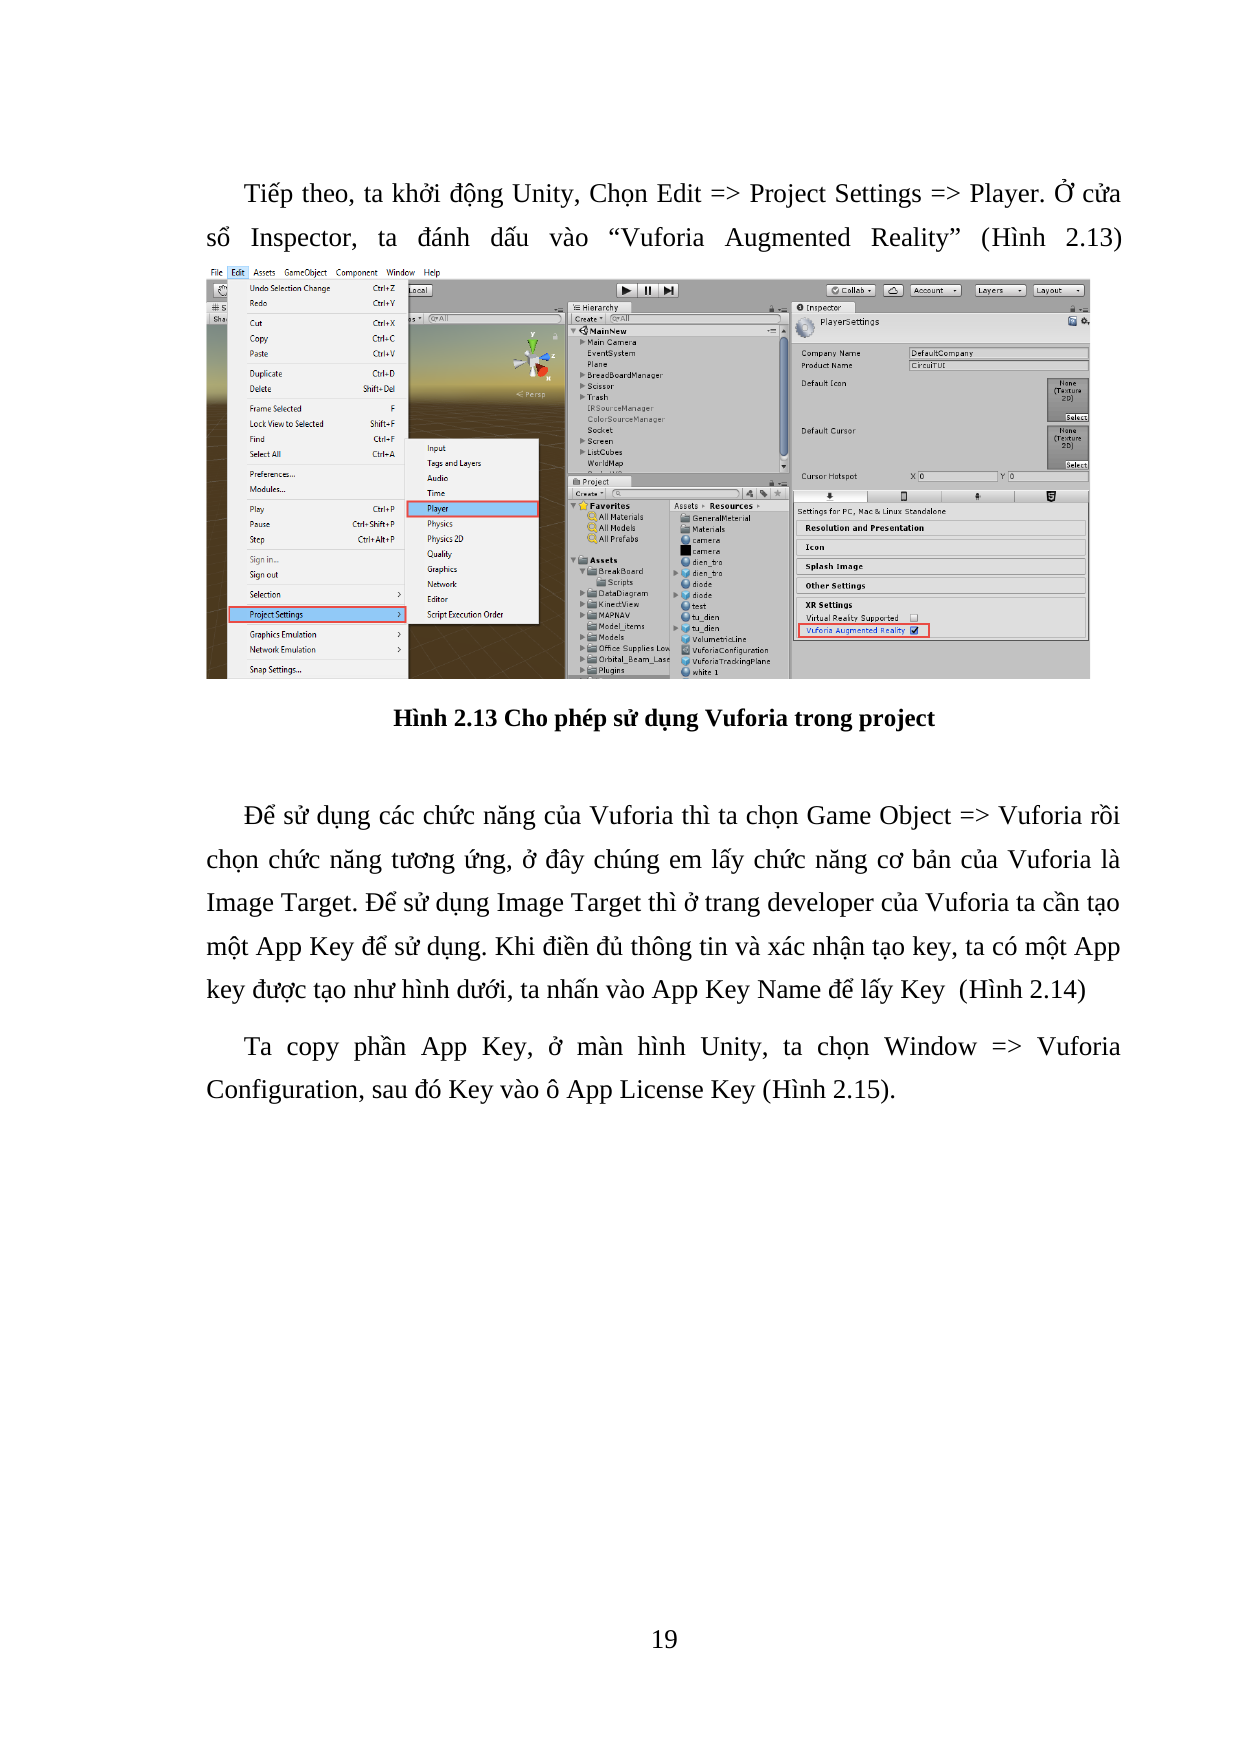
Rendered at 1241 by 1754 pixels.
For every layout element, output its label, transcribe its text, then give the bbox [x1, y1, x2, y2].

picture [206, 264, 1091, 679]
text Ta copy phần App Key, ở màn hình Unity, ta chọn Window => Vuforia Configuration, sau đó Key vào ô App License Key (Hình 2-6). [206, 1030, 1122, 1104]
text Để sử dụng các chức năng của Vuforia thì ta chọn Game Object => Vuforia rồi chọn chức năng tương ứng, ở đây chúng em lấy chức năng cơ bản của Vuforia là Image Target. Để sử dụng Image Target thì ở trang developer của Vuforia ta cần tạo một App Key để sử dụng. Khi điền đủ thông tin và xác nhận tạo key, ta có một App key được tạo như hình dưới, ta nhấn vào App Key Name để lấy Key (Hình 2-5) [206, 799, 1122, 1005]
